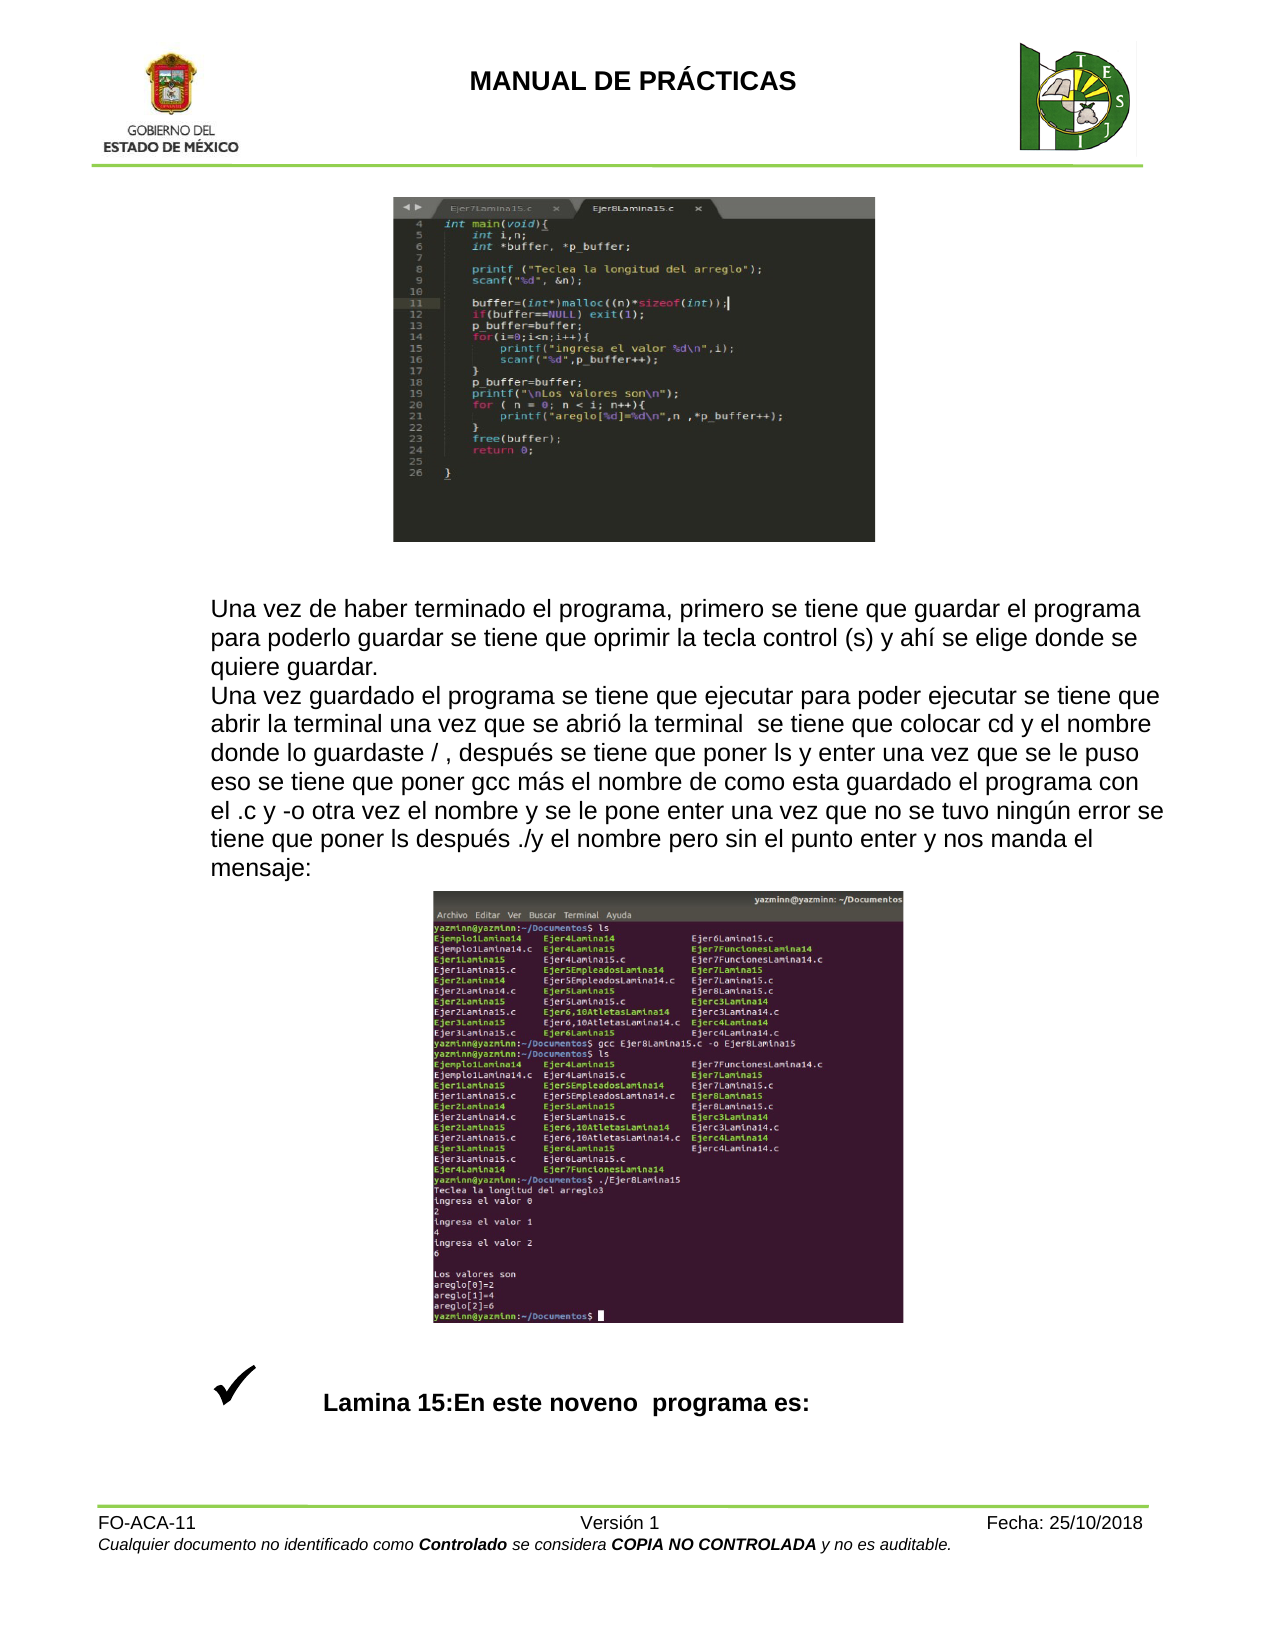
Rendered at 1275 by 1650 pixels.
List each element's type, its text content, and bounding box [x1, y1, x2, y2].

text Una vez de haber terminado el programa, primero se tiene que guardar el programa para poderlo guardar se tiene que oprimir la tecla control (s) y ahí se elige donde se quiere guardar. [210, 594, 1183, 681]
list Lamina 15:En este noveno programa es: [210, 1371, 1183, 1424]
picture [95, 42, 241, 161]
picture [433, 891, 904, 1323]
picture [393, 197, 876, 542]
picture [1018, 41, 1137, 157]
text Una vez guardado el programa se tiene que ejecutar para poder ejecutar se tiene que abrir la terminal una vez que se abrió la terminal se tiene que colocar cd y el nombre donde lo guardaste / , después se tiene que poner ls y enter una vez que se le puso eso se tiene que poner gcc más el nombre de como esta guardado el programa con el .c y -o otra vez el nombre y se le pone enter una vez que no se tuvo ningún error se tiene que poner ls después ./y el nombre pero sin el punto enter y nos manda el mensaje: [210, 681, 1183, 882]
